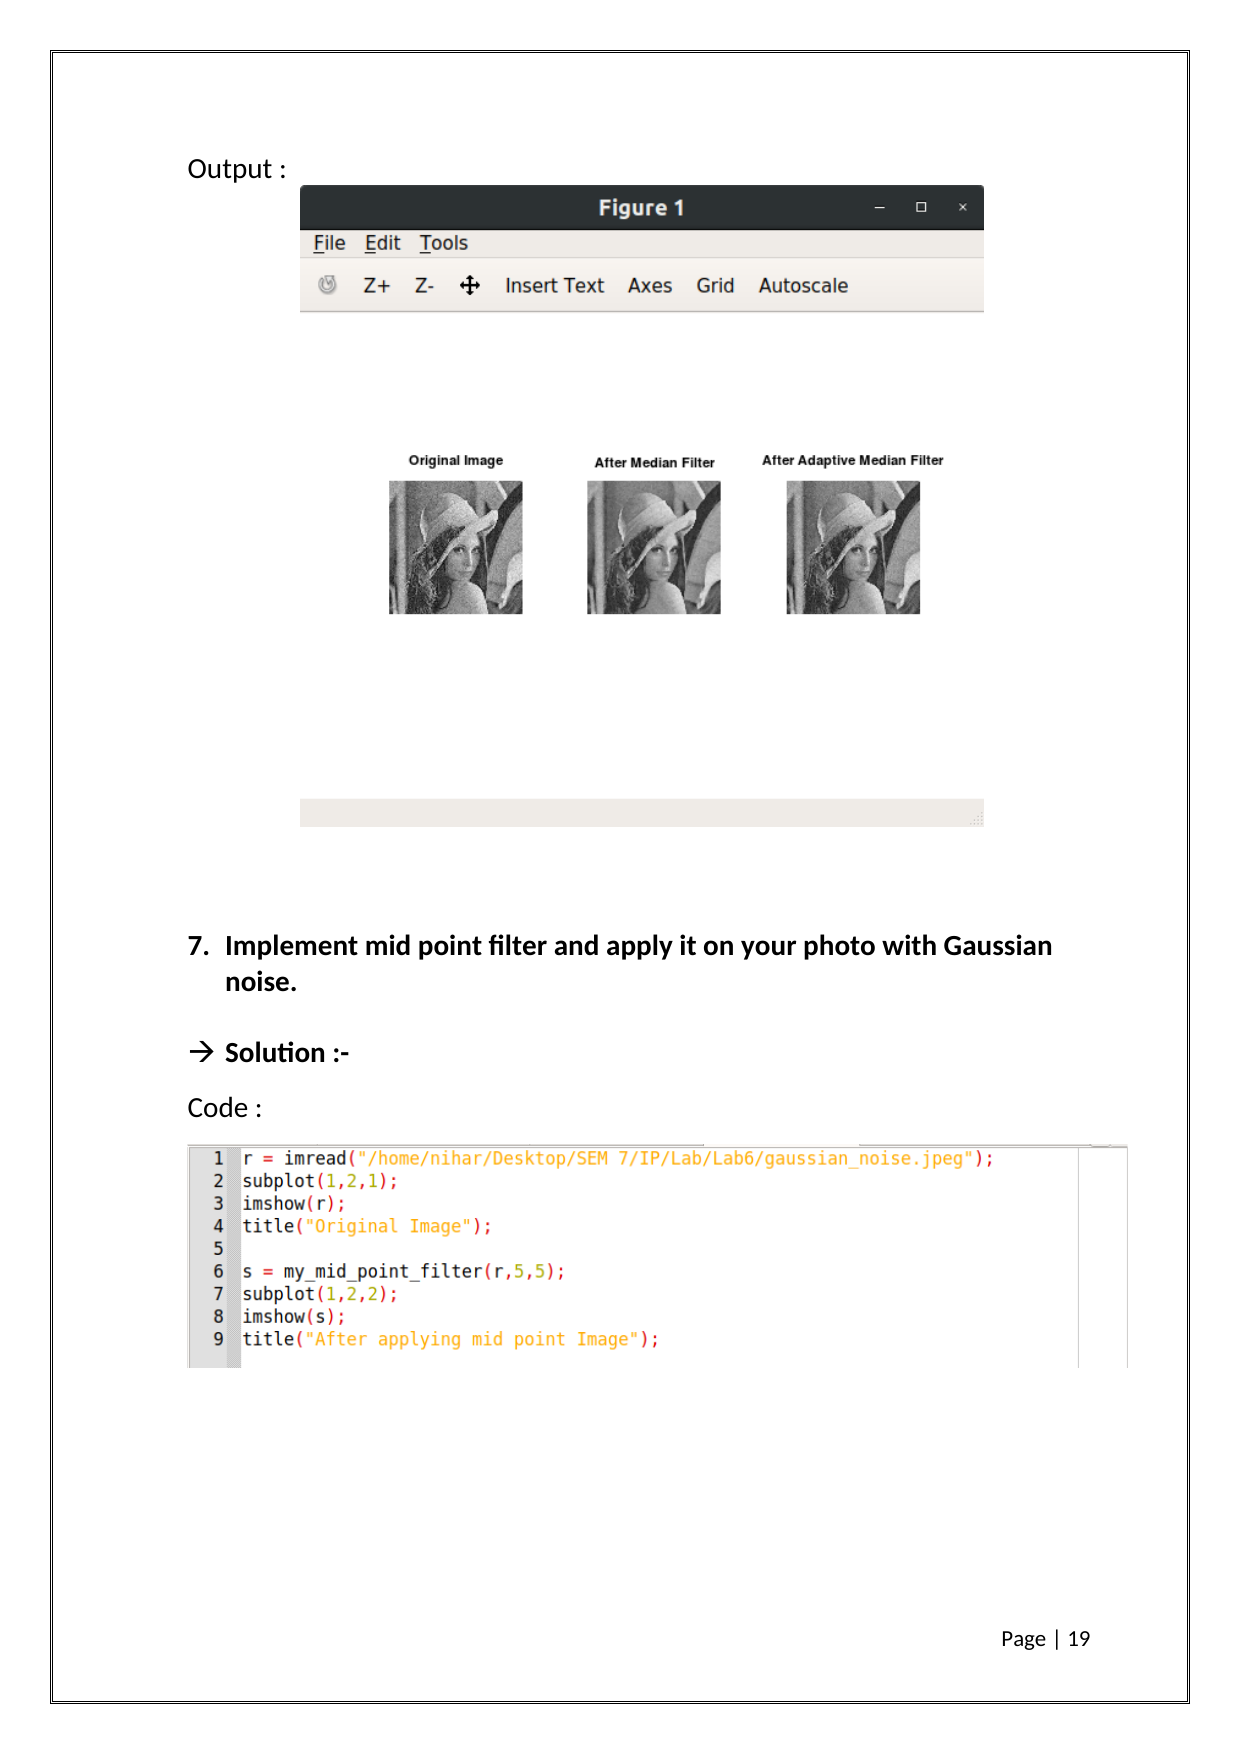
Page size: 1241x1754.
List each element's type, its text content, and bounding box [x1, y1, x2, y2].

text Code : [187, 1089, 1090, 1124]
picture [300, 185, 984, 827]
picture [187, 1144, 1128, 1368]
text Output : [187, 150, 1090, 186]
list Solution :- [187, 1034, 1090, 1069]
list Implement mid point filter and apply it on your photo with Gaussian noise. [187, 927, 1090, 998]
